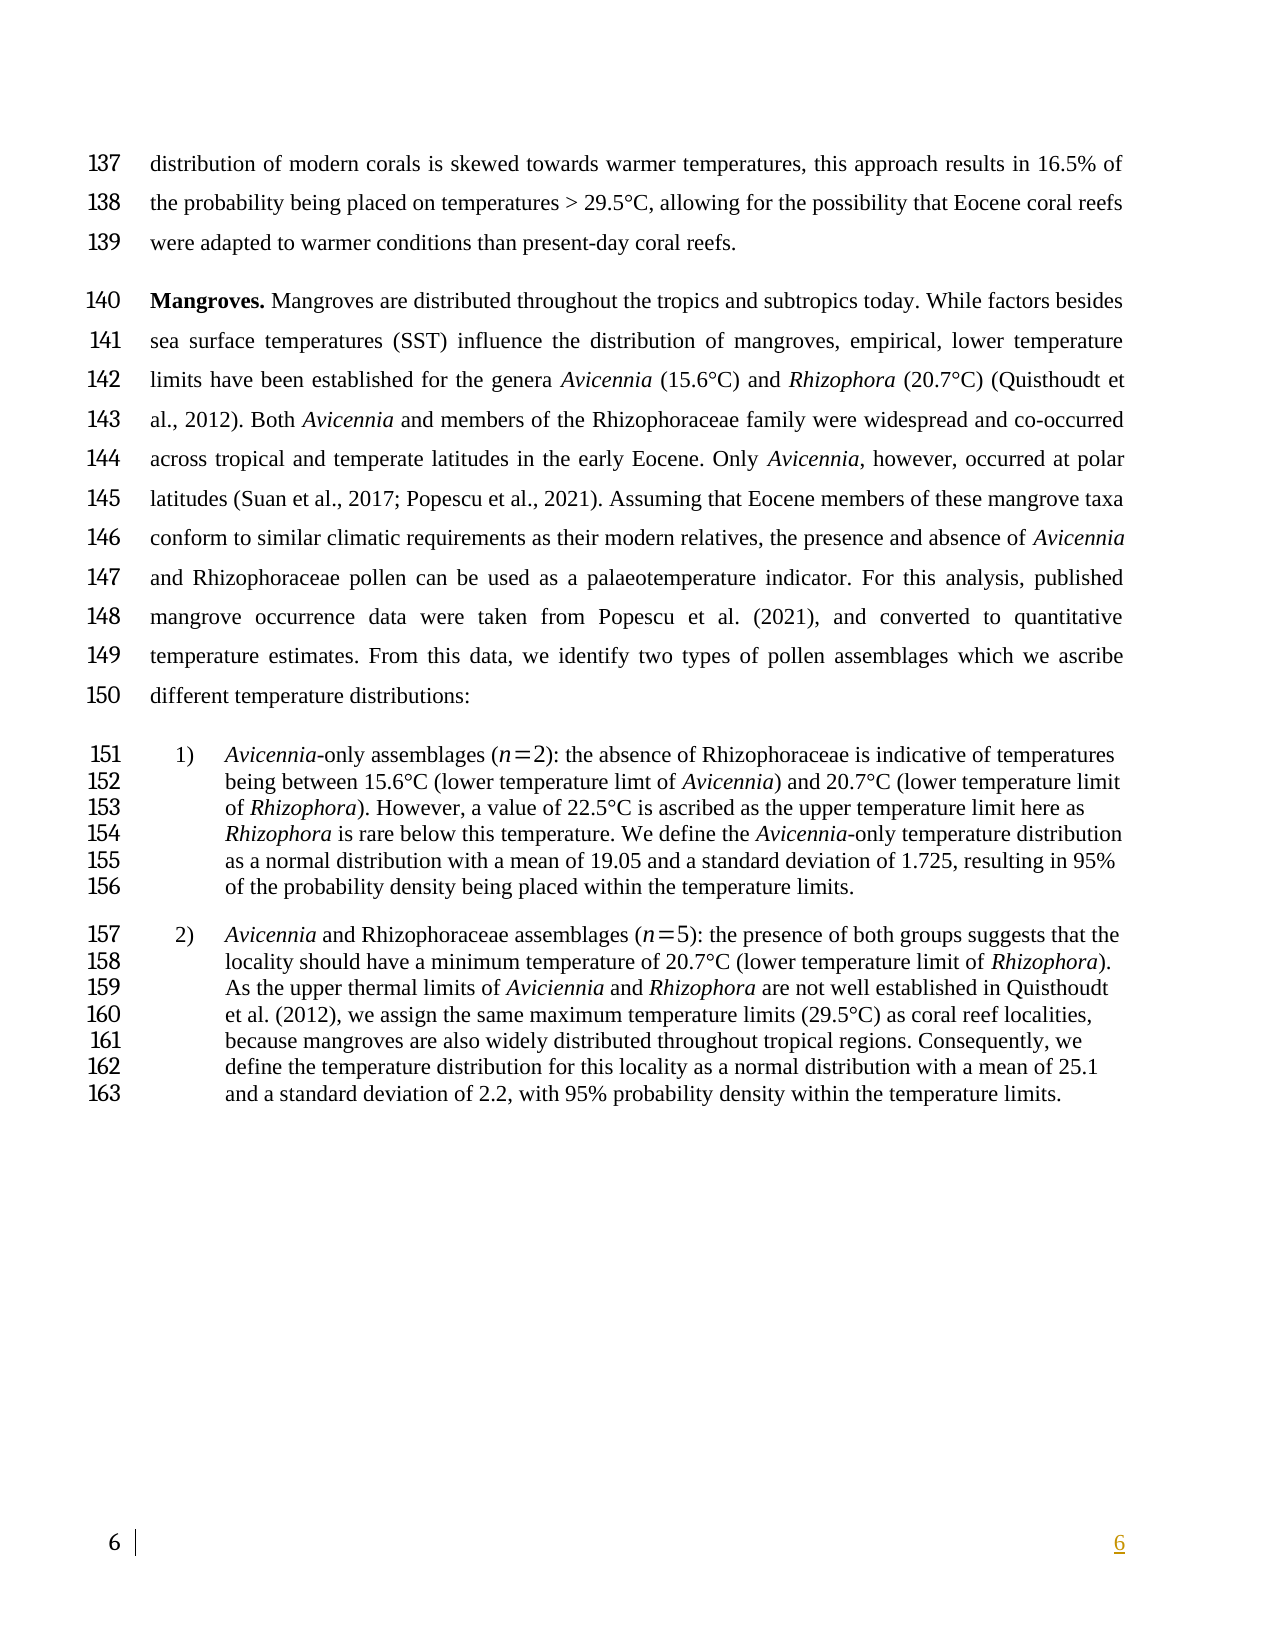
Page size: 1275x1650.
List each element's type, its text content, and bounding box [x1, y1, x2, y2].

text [150, 150, 1125, 255]
list Avicennia and Rhizophoraceae assemblages (): the presence of both groups suggests that the locality should have a minimum temperature of 20.7°C (lower temperature limit of Rhizophora). As the upper thermal limits of Aviciennia and Rhizophora are not well established in Quisthoudt et al. (2012), we assign the same maximum temperature limits (29.5°C) as coral reef localities, because mangroves are also widely distributed throughout tropical regions. Consequently, we define the temperature distribution for this locality as a normal distribution with a mean of 25.1 and a standard deviation of 2.2, with 95% probability density within the temperature limits. [175, 920, 1125, 1106]
list Avicennia-only assemblages (): the absence of Rhizophoraceae is indicative of temperatures being between 15.6°C (lower temperature limt of Avicennia) and 20.7°C (lower temperature limit of Rhizophora). However, a value of 22.5°C is ascribed as the upper temperature limit here as Rhizophora is rare below this temperature. We define the Avicennia-only temperature distribution as a normal distribution with a mean of 19.05 and a standard deviation of 1.725, resulting in 95% of the probability density being placed within the temperature limits. [175, 740, 1125, 899]
text Mangroves. Mangroves are distributed throughout the tropics and subtropics today. While factors besides sea surface temperatures (SST) influence the distribution of mangroves, empirical, lower temperature limits have been established for the genera Avicennia (15.6°C) and Rhizophora (20.7°C) (Quisthoudt et al., 2012). Both Avicennia and members of the Rhizophoraceae family were widespread and co-occurred across tropical and temperate latitudes in the early Eocene. Only Avicennia, however, occurred at polar latitudes (Suan et al., 2017; Popescu et al., 2021). Assuming that Eocene members of these mangrove taxa conform to similar climatic requirements as their modern relatives, the presence and absence of Avicennia and Rhizophoraceae pollen can be used as a palaeotemperature indicator. For this analysis, published mangrove occurrence data were taken from Popescu et al. (2021), and converted to quantitative temperature estimates. From this data, we identify two types of pollen assemblages which we ascribe different temperature distributions: [150, 287, 1125, 708]
